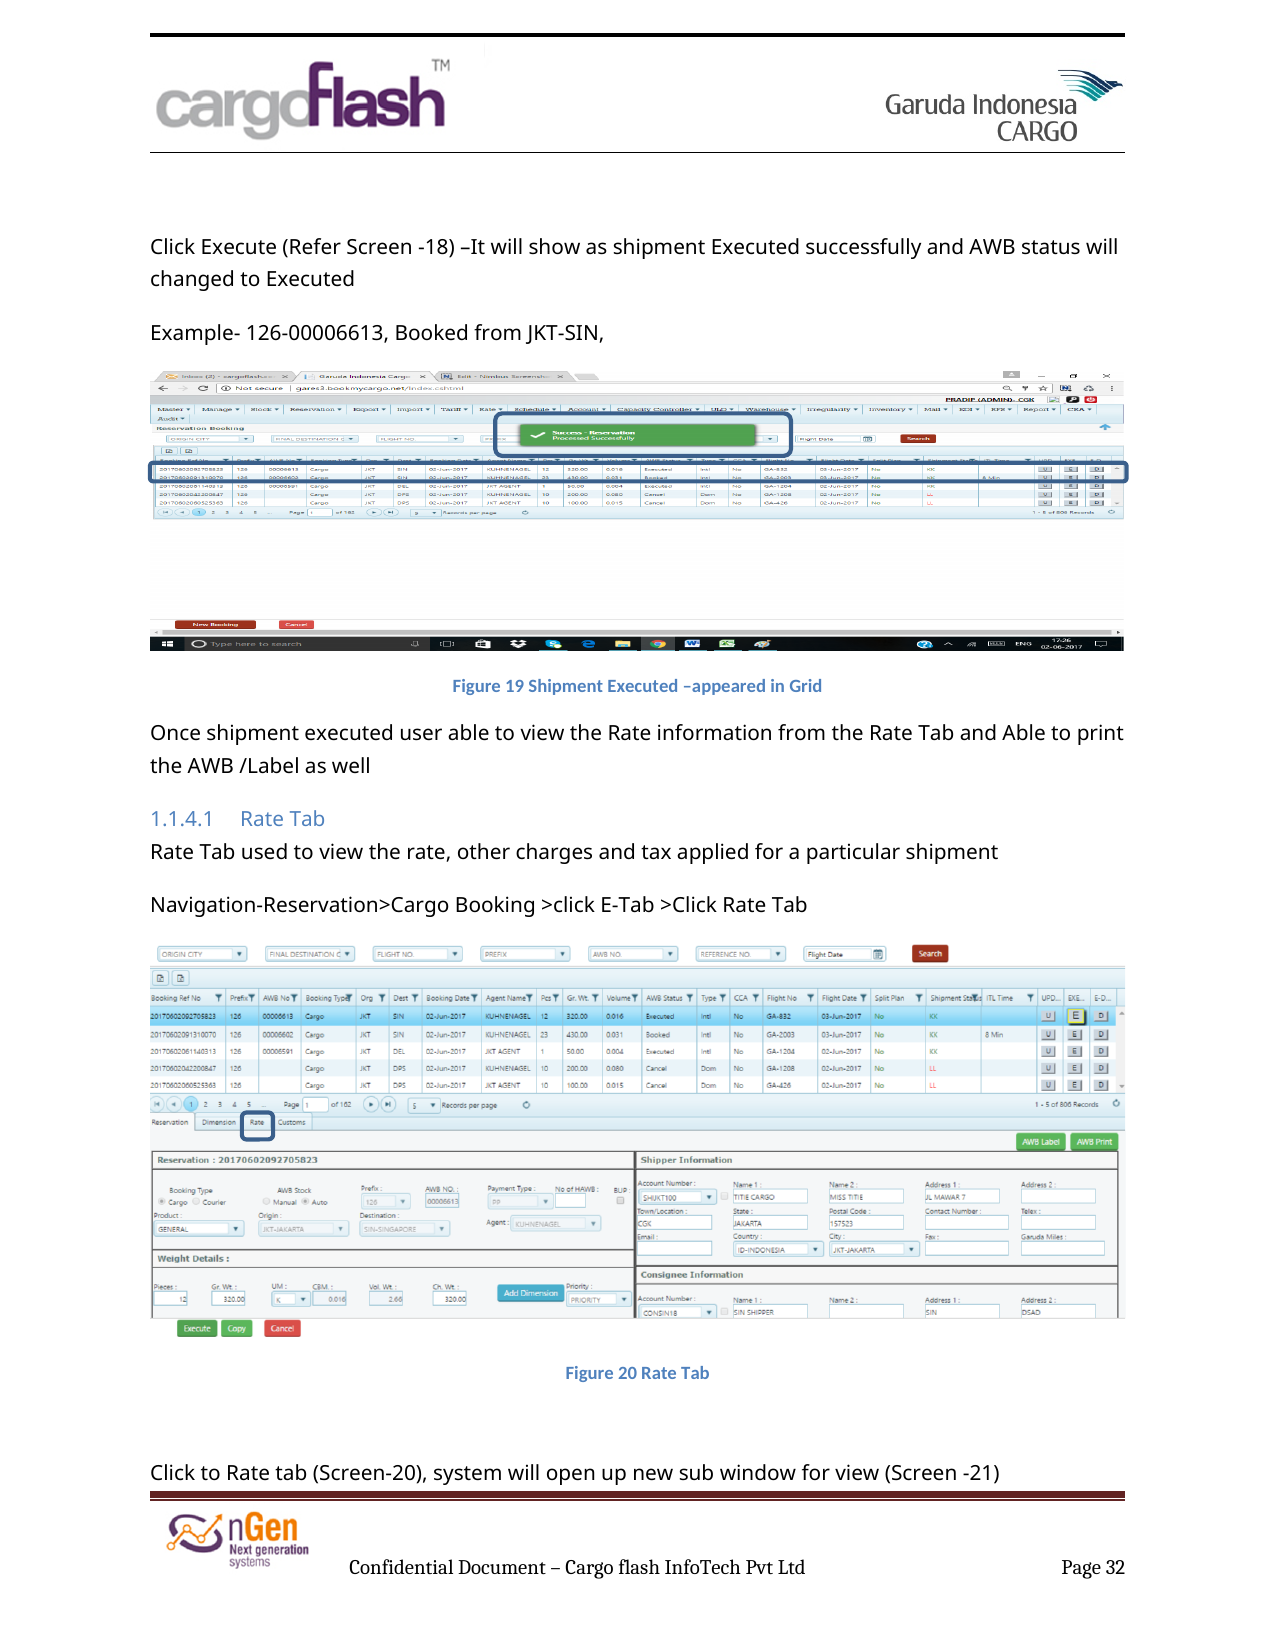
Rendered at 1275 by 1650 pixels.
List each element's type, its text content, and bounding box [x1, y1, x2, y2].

picture [150, 483, 1124, 651]
text Once shipment executed user able to view the Rate information from the Rate Tab and Able to print the AWB /Label as well [150, 718, 1125, 779]
picture [881, 59, 1127, 148]
subtitle Rate Tab [150, 804, 1125, 833]
picture [152, 465, 1124, 479]
picture [150, 1502, 327, 1575]
text Click Execute (Refer Screen -18) –It will show as shipment Executed successfully and AWB status will changed to Executed [150, 232, 1125, 293]
text Rate Tab used to view the rate, other charges and tax applied for a particular shipment [150, 837, 1125, 866]
text Example- 126-00006613, Booked from JKT-SIN, [150, 318, 1125, 346]
picture [150, 371, 1124, 461]
picture [103, 6, 525, 152]
text Click to Rate tab (Screen-20), system will open up new sub window for view (Screen -21) [150, 1458, 1125, 1487]
text Navigation-Reservation>Cargo Booking >click E-Tab >Click Rate Tab [150, 891, 1125, 919]
picture [150, 943, 1125, 1337]
